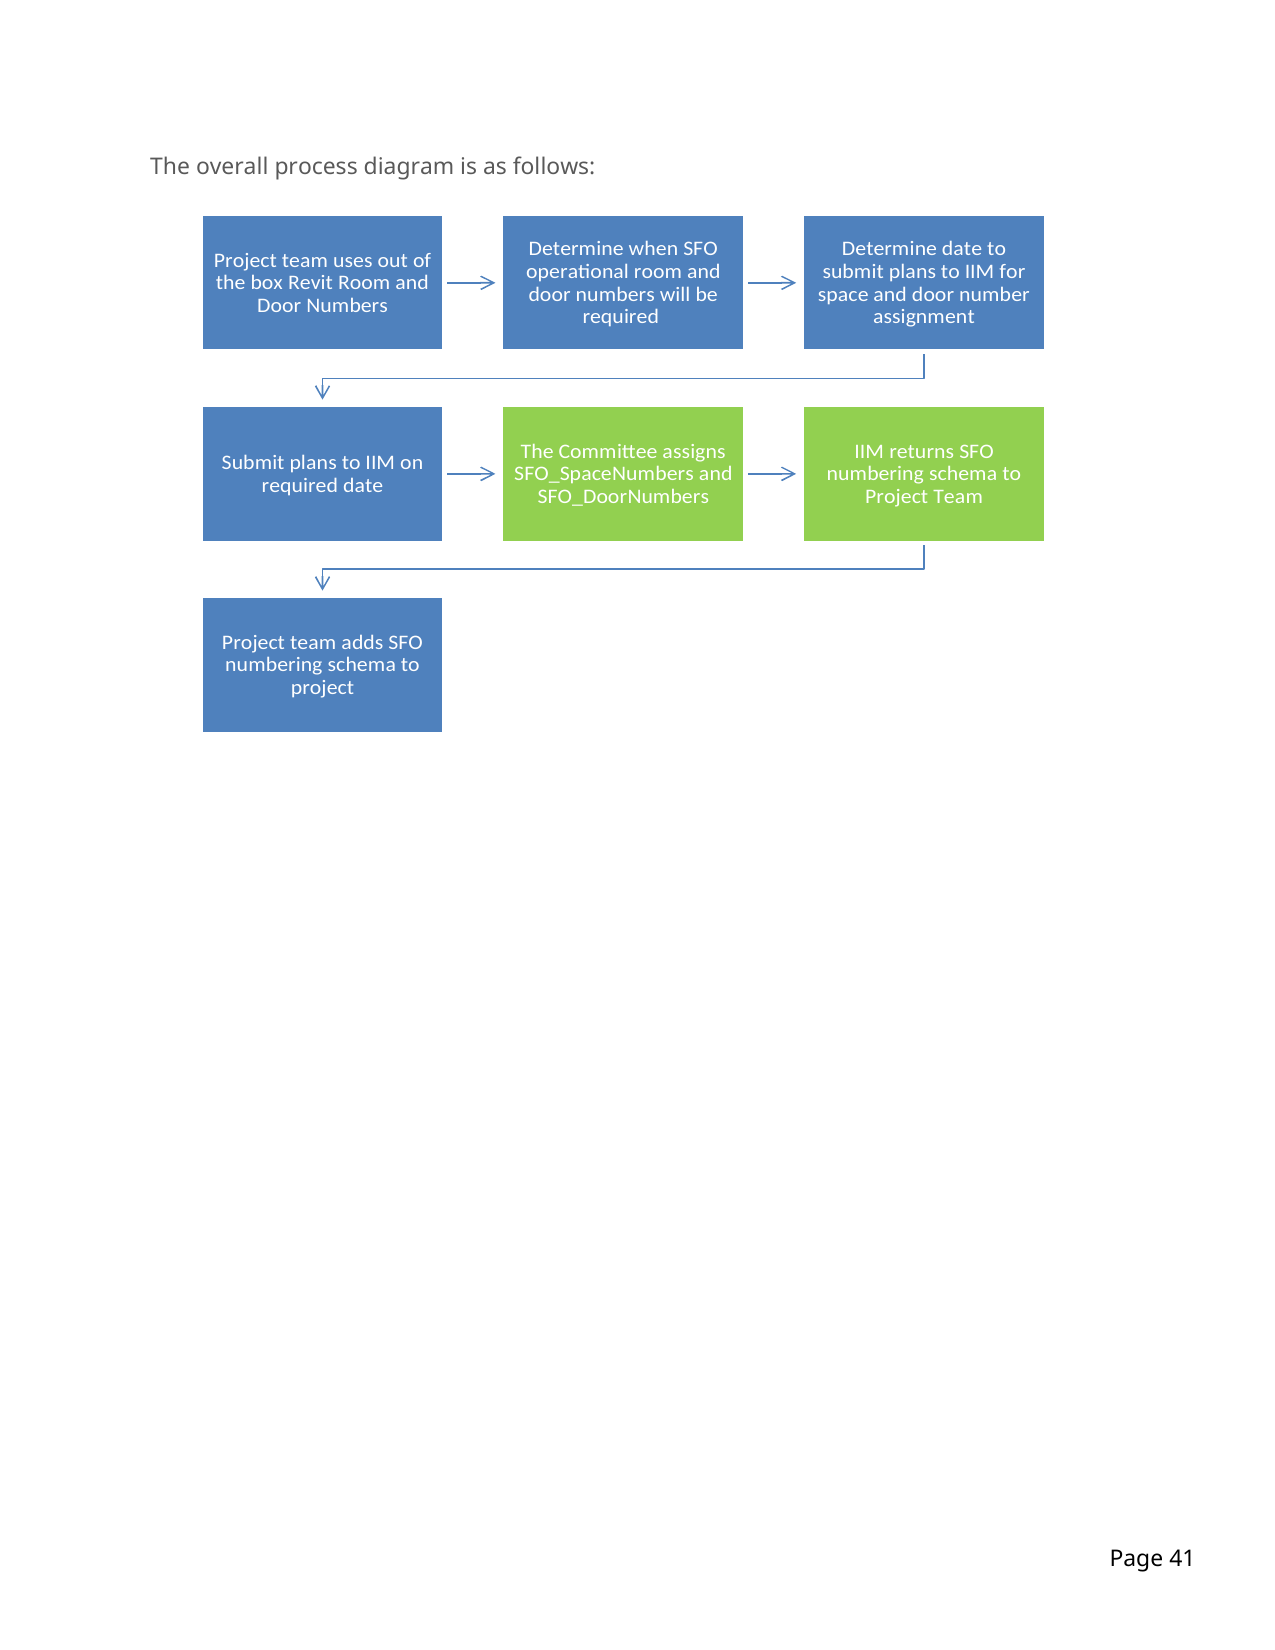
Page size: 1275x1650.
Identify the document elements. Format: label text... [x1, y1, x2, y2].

text The overall process diagram is as follows: [150, 150, 1125, 181]
